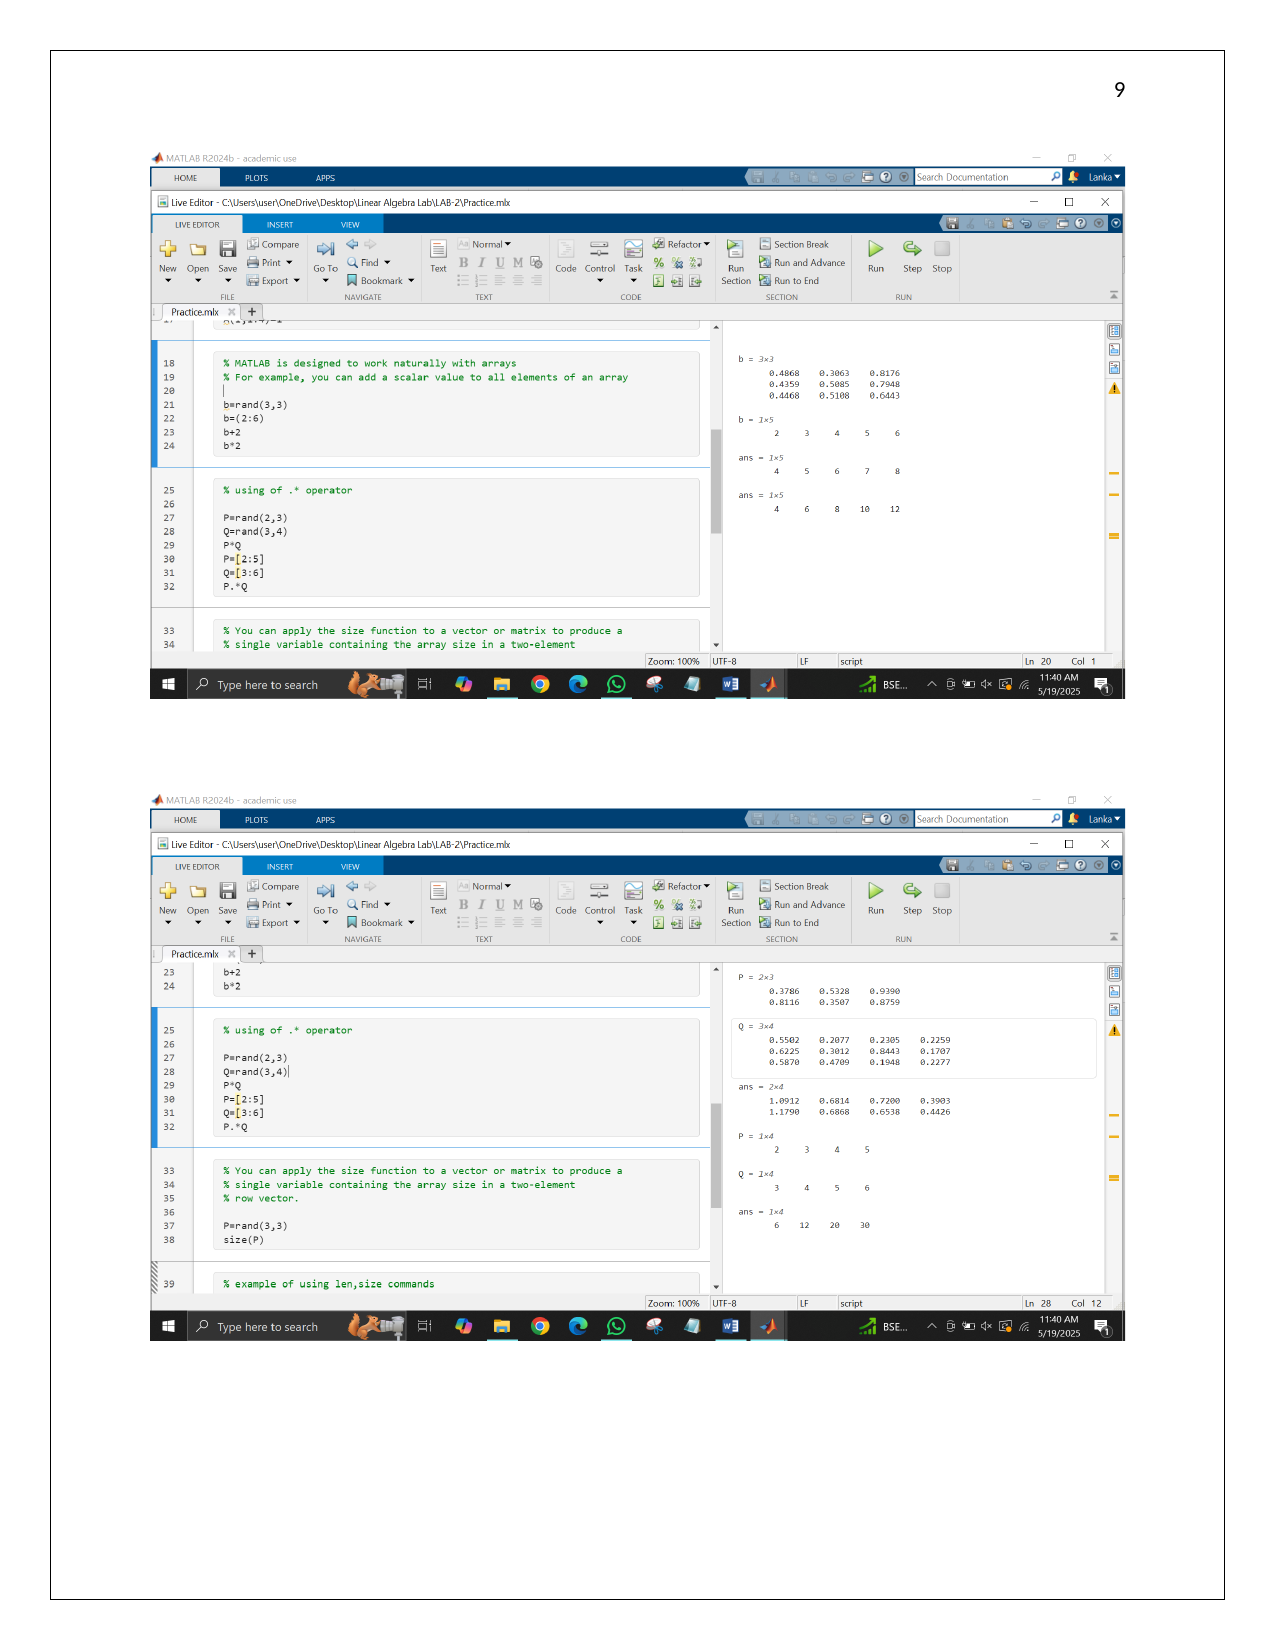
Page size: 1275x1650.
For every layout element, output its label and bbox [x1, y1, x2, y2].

picture [150, 150, 1125, 699]
picture [150, 792, 1125, 1341]
